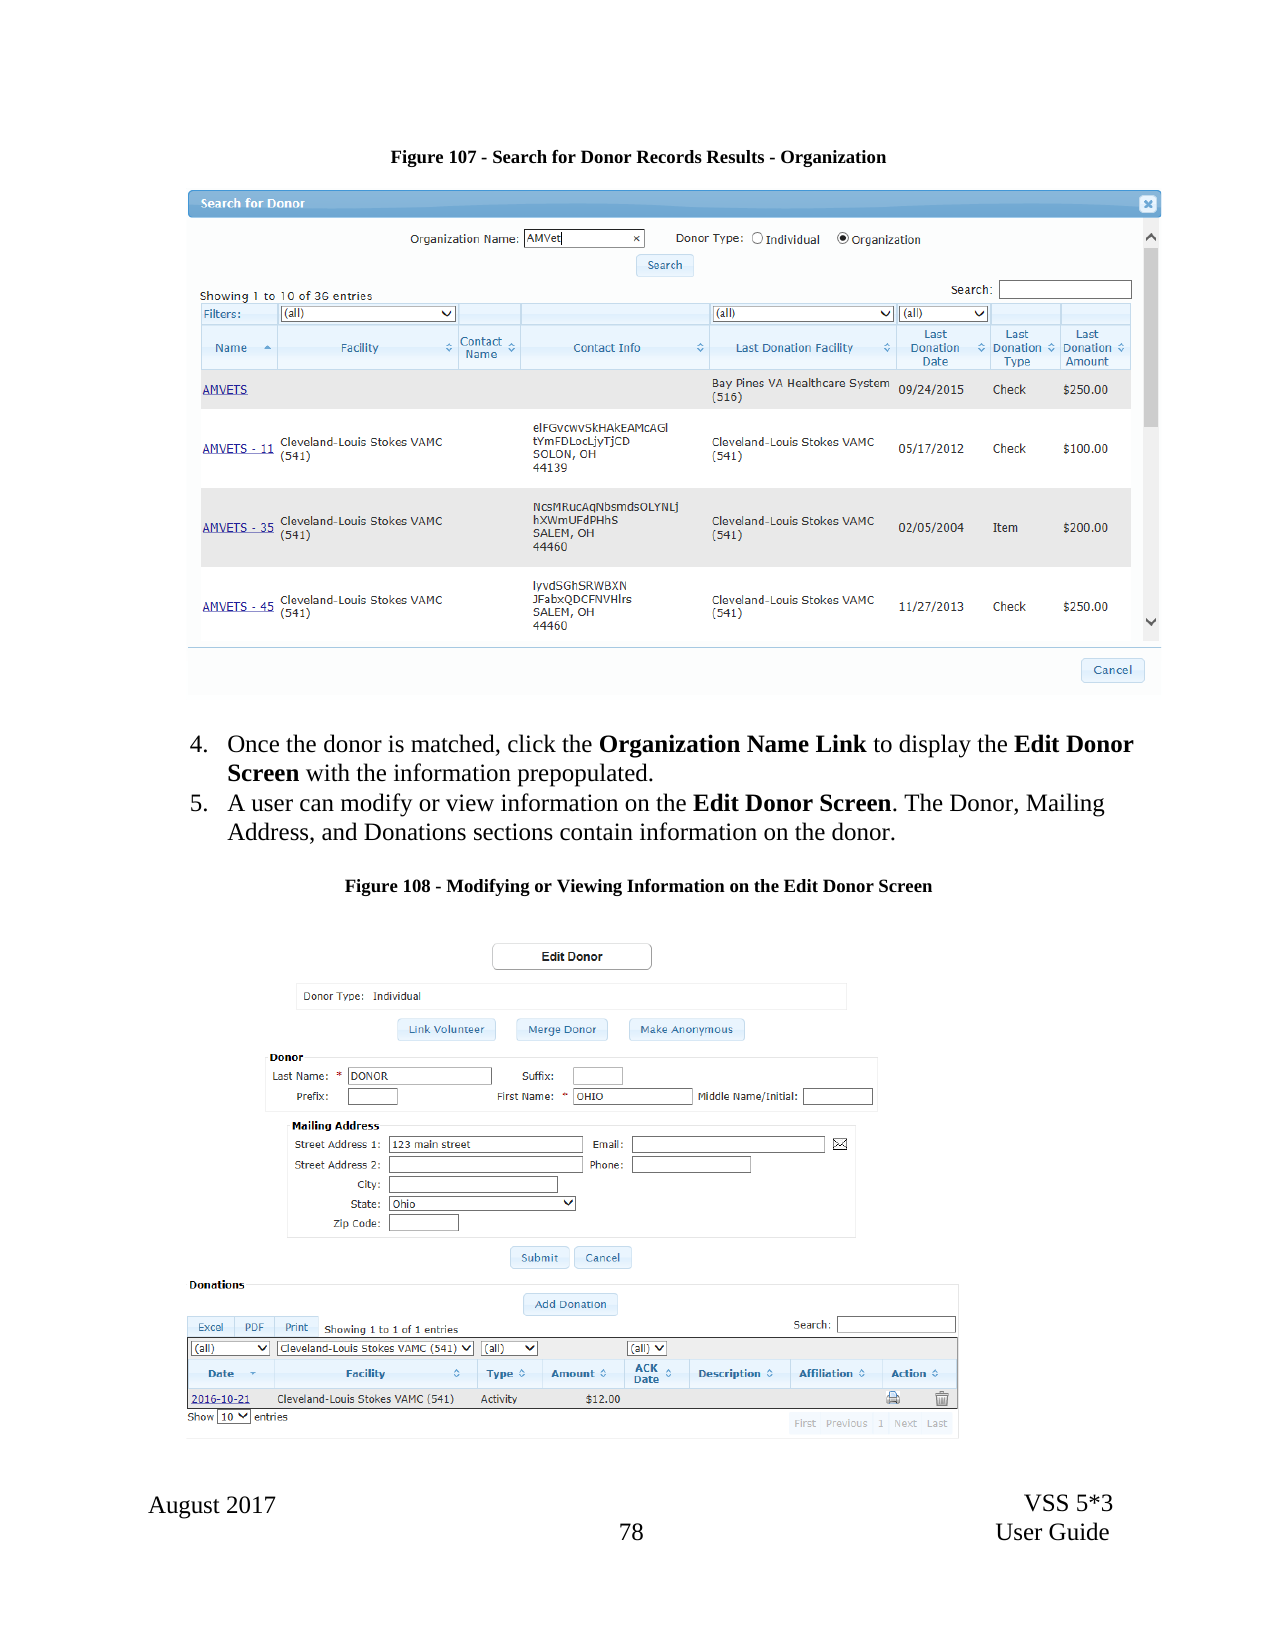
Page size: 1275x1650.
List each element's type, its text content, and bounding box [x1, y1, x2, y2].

list A user can modify or view information on the Edit Donor Screen. The Donor, Mailing Address, and Donations sections contain information on the donor. [189, 788, 1137, 845]
list Once the donor is matched, click the Organization Name Link to display the Edit Donor Screen with the information prepopulated. [189, 729, 1137, 787]
picture [186, 917, 988, 1443]
picture [186, 188, 1162, 700]
